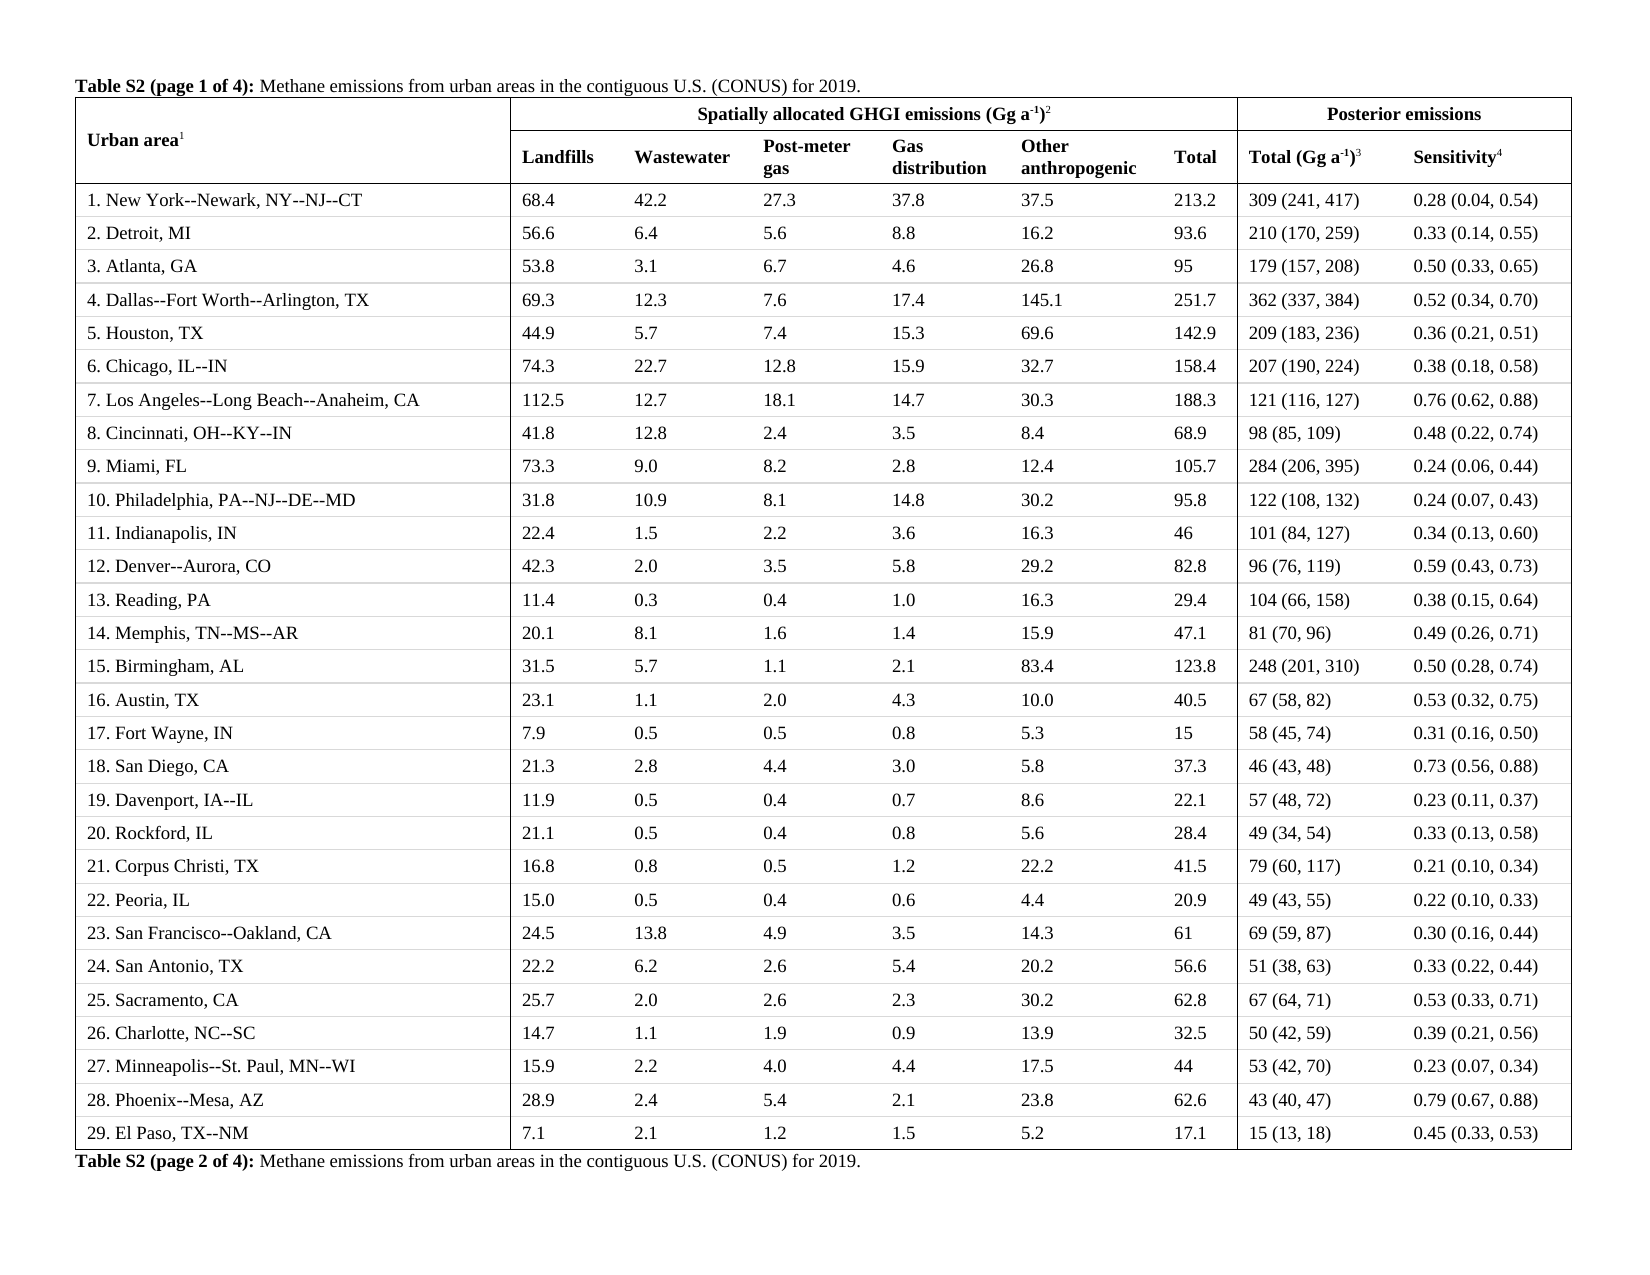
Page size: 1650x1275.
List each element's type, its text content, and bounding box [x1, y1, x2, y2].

table_cell 8.6 [1010, 784, 1163, 816]
table_cell 4.4 [1010, 884, 1163, 916]
table_cell 2.2 [752, 517, 881, 549]
table_cell 1.5 [623, 517, 752, 549]
table_cell 49 (43, 55) [1238, 884, 1402, 916]
table_cell 68.9 [1163, 417, 1237, 449]
table_cell 37.5 [1010, 184, 1163, 216]
table_cell 56.6 [1163, 950, 1237, 982]
table_cell 0.38 (0.18, 0.58) [1402, 350, 1571, 382]
table_cell 0.53 (0.32, 0.75) [1402, 684, 1571, 716]
table_cell 53.8 [511, 250, 623, 282]
table_cell 6. Chicago, IL--IN [76, 350, 510, 382]
table_cell 7. Los Angeles--Long Beach--Anaheim, CA [76, 384, 510, 416]
table_cell 24.5 [511, 917, 623, 949]
table_cell 93.6 [1163, 217, 1237, 249]
table_cell 5.6 [752, 217, 881, 249]
table_cell 51 (38, 63) [1238, 950, 1402, 982]
table_cell 8.2 [752, 450, 881, 482]
table_cell 14.3 [1010, 917, 1163, 949]
table_header Urban area1 [76, 98, 510, 182]
table_cell 284 (206, 395) [1238, 450, 1402, 482]
table_cell 0.8 [881, 717, 1009, 749]
table_cell 0.4 [752, 584, 881, 616]
table_cell 95.8 [1163, 484, 1237, 516]
table_cell 40.5 [1163, 684, 1237, 716]
table_cell 27. Minneapolis--St. Paul, MN--WI [76, 1050, 510, 1082]
table_cell 2.6 [752, 984, 881, 1016]
table_cell Gas distribution [881, 131, 1009, 182]
table_cell 2.8 [623, 750, 752, 782]
table_cell 95 [1163, 250, 1237, 282]
table_cell 30.2 [1010, 484, 1163, 516]
table_cell 56.6 [511, 217, 623, 249]
table_cell 0.39 (0.21, 0.56) [1402, 1017, 1571, 1049]
table_cell 25.7 [511, 984, 623, 1016]
table_cell 2.0 [623, 550, 752, 582]
table_cell Post-meter gas [752, 131, 881, 182]
table_cell Sensitivity4 [1402, 131, 1571, 182]
table_cell 209 (183, 236) [1238, 317, 1402, 349]
table_cell 21. Corpus Christi, TX [76, 850, 510, 882]
table_cell 43 (40, 47) [1238, 1084, 1402, 1116]
table_cell 0.8 [623, 850, 752, 882]
table_cell 0.79 (0.67, 0.88) [1402, 1084, 1571, 1116]
table_cell 5. Houston, TX [76, 317, 510, 349]
table_cell 1.0 [881, 584, 1009, 616]
table_cell 19. Davenport, IA--IL [76, 784, 510, 816]
table_cell 18.1 [752, 384, 881, 416]
table_cell 5.7 [623, 650, 752, 682]
table_cell 10. Philadelphia, PA--NJ--DE--MD [76, 484, 510, 516]
table_cell 9.0 [623, 450, 752, 482]
table_cell 1.4 [881, 617, 1009, 649]
table_cell 12.8 [623, 417, 752, 449]
table_cell Wastewater [623, 131, 752, 182]
table_cell 15.9 [1010, 617, 1163, 649]
table_cell 69.3 [511, 284, 623, 316]
table_cell 3. Atlanta, GA [76, 250, 510, 282]
table_cell 8.4 [1010, 417, 1163, 449]
table_cell 7.1 [511, 1117, 623, 1149]
table_cell 17. Fort Wayne, IN [76, 717, 510, 749]
table_cell 248 (201, 310) [1238, 650, 1402, 682]
table_cell 81 (70, 96) [1238, 617, 1402, 649]
text Table S2 (page 2 of 4): Methane emissions from urban areas in the contiguous U.S. (CONUS) for 2019. [75, 1150, 1575, 1172]
table_cell 179 (157, 208) [1238, 250, 1402, 282]
table_cell 4. Dallas--Fort Worth--Arlington, TX [76, 284, 510, 316]
table_cell 4.4 [881, 1050, 1009, 1082]
table_cell 42.2 [623, 184, 752, 216]
table_cell 207 (190, 224) [1238, 350, 1402, 382]
table_cell 8.1 [623, 617, 752, 649]
table_cell 14.7 [881, 384, 1009, 416]
table_cell 3.5 [881, 417, 1009, 449]
table_cell 0.5 [623, 884, 752, 916]
table_cell 29.4 [1163, 584, 1237, 616]
table_cell 13. Reading, PA [76, 584, 510, 616]
table_cell 1.2 [881, 850, 1009, 882]
table_cell 37.8 [881, 184, 1009, 216]
table_cell 0.50 (0.28, 0.74) [1402, 650, 1571, 682]
table_cell 0.5 [752, 850, 881, 882]
table_cell 0.33 (0.13, 0.58) [1402, 817, 1571, 849]
table_cell 145.1 [1010, 284, 1163, 316]
table_cell 11.9 [511, 784, 623, 816]
table_cell 1.6 [752, 617, 881, 649]
table_cell 20. Rockford, IL [76, 817, 510, 849]
table_cell 15.9 [511, 1050, 623, 1082]
table_cell 21.1 [511, 817, 623, 849]
table_cell 4.0 [752, 1050, 881, 1082]
table_cell 41.8 [511, 417, 623, 449]
table_header Spatially allocated GHGI emissions (Gg a-1)2 [511, 98, 1237, 130]
table_cell 2.4 [623, 1084, 752, 1116]
table_cell 49 (34, 54) [1238, 817, 1402, 849]
table_cell 62.8 [1163, 984, 1237, 1016]
table_cell 24. San Antonio, TX [76, 950, 510, 982]
table_cell 20.2 [1010, 950, 1163, 982]
table_cell 7.9 [511, 717, 623, 749]
table_cell 0.5 [623, 784, 752, 816]
table_cell 20.9 [1163, 884, 1237, 916]
table_cell 32.5 [1163, 1017, 1237, 1049]
table_cell 0.52 (0.34, 0.70) [1402, 284, 1571, 316]
table_cell 0.59 (0.43, 0.73) [1402, 550, 1571, 582]
table_cell 12.7 [623, 384, 752, 416]
table_cell 6.7 [752, 250, 881, 282]
table_cell 2.1 [881, 1084, 1009, 1116]
table_cell 30.2 [1010, 984, 1163, 1016]
table_cell 30.3 [1010, 384, 1163, 416]
table_cell 101 (84, 127) [1238, 517, 1402, 549]
table_cell 0.28 (0.04, 0.54) [1402, 184, 1571, 216]
table_cell 2.2 [623, 1050, 752, 1082]
table_cell 22.2 [511, 950, 623, 982]
table_cell 47.1 [1163, 617, 1237, 649]
table_cell 17.5 [1010, 1050, 1163, 1082]
table_cell 18. San Diego, CA [76, 750, 510, 782]
table_cell 0.36 (0.21, 0.51) [1402, 317, 1571, 349]
table_cell 0.5 [623, 817, 752, 849]
table_cell 2.1 [881, 650, 1009, 682]
table_cell 46 (43, 48) [1238, 750, 1402, 782]
table_cell 23.1 [511, 684, 623, 716]
table_cell 0.4 [752, 817, 881, 849]
table_cell 142.9 [1163, 317, 1237, 349]
text Table S2 (page 1 of 4): Methane emissions from urban areas in the contiguous U.S. (CONUS) for 2019. [75, 75, 1575, 97]
table_cell 79 (60, 117) [1238, 850, 1402, 882]
table_cell 362 (337, 384) [1238, 284, 1402, 316]
table_cell 58 (45, 74) [1238, 717, 1402, 749]
table_cell 16. Austin, TX [76, 684, 510, 716]
table_header Posterior emissions [1238, 98, 1571, 130]
table_cell 0.38 (0.15, 0.64) [1402, 584, 1571, 616]
table_cell 309 (241, 417) [1238, 184, 1402, 216]
table_cell 15.9 [881, 350, 1009, 382]
table_cell 2.1 [623, 1117, 752, 1149]
table_cell 15. Birmingham, AL [76, 650, 510, 682]
table_cell 27.3 [752, 184, 881, 216]
table_cell 5.2 [1010, 1117, 1163, 1149]
table_cell 13.8 [623, 917, 752, 949]
table_cell 0.22 (0.10, 0.33) [1402, 884, 1571, 916]
table_cell 69.6 [1010, 317, 1163, 349]
table_cell 0.23 (0.11, 0.37) [1402, 784, 1571, 816]
table_cell 2.3 [881, 984, 1009, 1016]
table_cell 2.4 [752, 417, 881, 449]
table_cell 158.4 [1163, 350, 1237, 382]
table_cell 2. Detroit, MI [76, 217, 510, 249]
table_cell 23. San Francisco--Oakland, CA [76, 917, 510, 949]
table_cell 29. El Paso, TX--NM [76, 1117, 510, 1149]
table_cell 1.2 [752, 1117, 881, 1149]
table_cell 74.3 [511, 350, 623, 382]
table_cell 4.3 [881, 684, 1009, 716]
table_cell 0.30 (0.16, 0.44) [1402, 917, 1571, 949]
table_cell 10.0 [1010, 684, 1163, 716]
table_cell 122 (108, 132) [1238, 484, 1402, 516]
table_cell 0.5 [752, 717, 881, 749]
table_cell 22. Peoria, IL [76, 884, 510, 916]
table_cell 5.7 [623, 317, 752, 349]
table_cell 29.2 [1010, 550, 1163, 582]
table_cell 5.8 [881, 550, 1009, 582]
table_cell 32.7 [1010, 350, 1163, 382]
table_cell 22.4 [511, 517, 623, 549]
table_cell 1.9 [752, 1017, 881, 1049]
table_cell 8.8 [881, 217, 1009, 249]
table_cell 98 (85, 109) [1238, 417, 1402, 449]
table_cell 10.9 [623, 484, 752, 516]
table_cell 73.3 [511, 450, 623, 482]
table_cell 42.3 [511, 550, 623, 582]
table_cell 13.9 [1010, 1017, 1163, 1049]
table_cell 112.5 [511, 384, 623, 416]
table_cell 0.33 (0.22, 0.44) [1402, 950, 1571, 982]
table_cell Other anthropogenic [1010, 131, 1163, 182]
table_cell 6.4 [623, 217, 752, 249]
table_cell 26.8 [1010, 250, 1163, 282]
table_cell 0.5 [623, 717, 752, 749]
table_cell 3.1 [623, 250, 752, 282]
table_cell 0.3 [623, 584, 752, 616]
table_cell 14.8 [881, 484, 1009, 516]
table_cell 3.6 [881, 517, 1009, 549]
table_cell 20.1 [511, 617, 623, 649]
table_cell 44.9 [511, 317, 623, 349]
table_cell 68.4 [511, 184, 623, 216]
table_cell 0.7 [881, 784, 1009, 816]
table_cell 9. Miami, FL [76, 450, 510, 482]
table_cell 5.8 [1010, 750, 1163, 782]
table_cell 28.4 [1163, 817, 1237, 849]
table_cell 2.0 [623, 984, 752, 1016]
table_cell 61 [1163, 917, 1237, 949]
table_cell 1.1 [623, 1017, 752, 1049]
table_cell 15.3 [881, 317, 1009, 349]
table_cell 83.4 [1010, 650, 1163, 682]
table_cell 25. Sacramento, CA [76, 984, 510, 1016]
table_cell 28.9 [511, 1084, 623, 1116]
table_cell 28. Phoenix--Mesa, AZ [76, 1084, 510, 1116]
table_cell 7.4 [752, 317, 881, 349]
table_cell 0.24 (0.06, 0.44) [1402, 450, 1571, 482]
table_cell 57 (48, 72) [1238, 784, 1402, 816]
table_cell 0.49 (0.26, 0.71) [1402, 617, 1571, 649]
table_cell 15 [1163, 717, 1237, 749]
table_cell 2.6 [752, 950, 881, 982]
table_cell 0.50 (0.33, 0.65) [1402, 250, 1571, 282]
table_cell Landfills [511, 131, 623, 182]
table_cell 0.23 (0.07, 0.34) [1402, 1050, 1571, 1082]
table_cell 0.33 (0.14, 0.55) [1402, 217, 1571, 249]
table_cell 0.53 (0.33, 0.71) [1402, 984, 1571, 1016]
table_cell 5.6 [1010, 817, 1163, 849]
table_cell 0.21 (0.10, 0.34) [1402, 850, 1571, 882]
table_cell 0.8 [881, 817, 1009, 849]
table_cell 15.0 [511, 884, 623, 916]
table_cell 3.5 [881, 917, 1009, 949]
table_cell 12.4 [1010, 450, 1163, 482]
table_cell 213.2 [1163, 184, 1237, 216]
table_cell 12.3 [623, 284, 752, 316]
table_cell 105.7 [1163, 450, 1237, 482]
table_cell 0.4 [752, 884, 881, 916]
table_cell 121 (116, 127) [1238, 384, 1402, 416]
table_cell Total [1163, 131, 1237, 182]
table_cell 14.7 [511, 1017, 623, 1049]
table_cell 0.48 (0.22, 0.74) [1402, 417, 1571, 449]
table_cell 0.31 (0.16, 0.50) [1402, 717, 1571, 749]
table_cell 22.7 [623, 350, 752, 382]
table_cell 69 (59, 87) [1238, 917, 1402, 949]
table_cell 6.2 [623, 950, 752, 982]
table_cell 2.0 [752, 684, 881, 716]
table_cell 251.7 [1163, 284, 1237, 316]
table_cell 5.3 [1010, 717, 1163, 749]
table_cell 123.8 [1163, 650, 1237, 682]
table_cell 3.0 [881, 750, 1009, 782]
table_cell 16.3 [1010, 584, 1163, 616]
table_cell 12. Denver--Aurora, CO [76, 550, 510, 582]
table_cell 0.6 [881, 884, 1009, 916]
table_cell 104 (66, 158) [1238, 584, 1402, 616]
table_cell 0.73 (0.56, 0.88) [1402, 750, 1571, 782]
table_cell 188.3 [1163, 384, 1237, 416]
table_cell 1. New York--Newark, NY--NJ--CT [76, 184, 510, 216]
table_cell 31.5 [511, 650, 623, 682]
table_cell 4.9 [752, 917, 881, 949]
table_cell 26. Charlotte, NC--SC [76, 1017, 510, 1049]
table_cell 46 [1163, 517, 1237, 549]
table_cell 16.2 [1010, 217, 1163, 249]
table_cell 11.4 [511, 584, 623, 616]
table_cell 21.3 [511, 750, 623, 782]
table_cell 96 (76, 119) [1238, 550, 1402, 582]
table_cell 31.8 [511, 484, 623, 516]
table_cell 5.4 [881, 950, 1009, 982]
table_cell 7.6 [752, 284, 881, 316]
table_cell 82.8 [1163, 550, 1237, 582]
table_cell 37.3 [1163, 750, 1237, 782]
table_cell 1.1 [623, 684, 752, 716]
table_cell 23.8 [1010, 1084, 1163, 1116]
table_cell 67 (64, 71) [1238, 984, 1402, 1016]
table_cell Total (Gg a-1)3 [1238, 131, 1402, 182]
table_cell 2.8 [881, 450, 1009, 482]
table_cell 16.3 [1010, 517, 1163, 549]
table_cell 0.76 (0.62, 0.88) [1402, 384, 1571, 416]
table_cell 8. Cincinnati, OH--KY--IN [76, 417, 510, 449]
table_cell 50 (42, 59) [1238, 1017, 1402, 1049]
table_cell 0.9 [881, 1017, 1009, 1049]
table_cell 53 (42, 70) [1238, 1050, 1402, 1082]
table_cell 22.2 [1010, 850, 1163, 882]
table_cell 3.5 [752, 550, 881, 582]
table_cell 0.45 (0.33, 0.53) [1402, 1117, 1571, 1149]
table_cell 15 (13, 18) [1238, 1117, 1402, 1149]
table_cell 210 (170, 259) [1238, 217, 1402, 249]
table_cell 8.1 [752, 484, 881, 516]
table_cell 14. Memphis, TN--MS--AR [76, 617, 510, 649]
table_cell 22.1 [1163, 784, 1237, 816]
table_cell 5.4 [752, 1084, 881, 1116]
table_cell 44 [1163, 1050, 1237, 1082]
table_cell 0.4 [752, 784, 881, 816]
table_cell 67 (58, 82) [1238, 684, 1402, 716]
table_cell 1.1 [752, 650, 881, 682]
table_cell 17.4 [881, 284, 1009, 316]
table_cell 12.8 [752, 350, 881, 382]
table_cell 41.5 [1163, 850, 1237, 882]
table_cell 11. Indianapolis, IN [76, 517, 510, 549]
table_cell 4.6 [881, 250, 1009, 282]
table_cell 62.6 [1163, 1084, 1237, 1116]
table_cell 4.4 [752, 750, 881, 782]
table_cell 1.5 [881, 1117, 1009, 1149]
table_cell 16.8 [511, 850, 623, 882]
table_cell 0.24 (0.07, 0.43) [1402, 484, 1571, 516]
table_cell 17.1 [1163, 1117, 1237, 1149]
table_cell 0.34 (0.13, 0.60) [1402, 517, 1571, 549]
